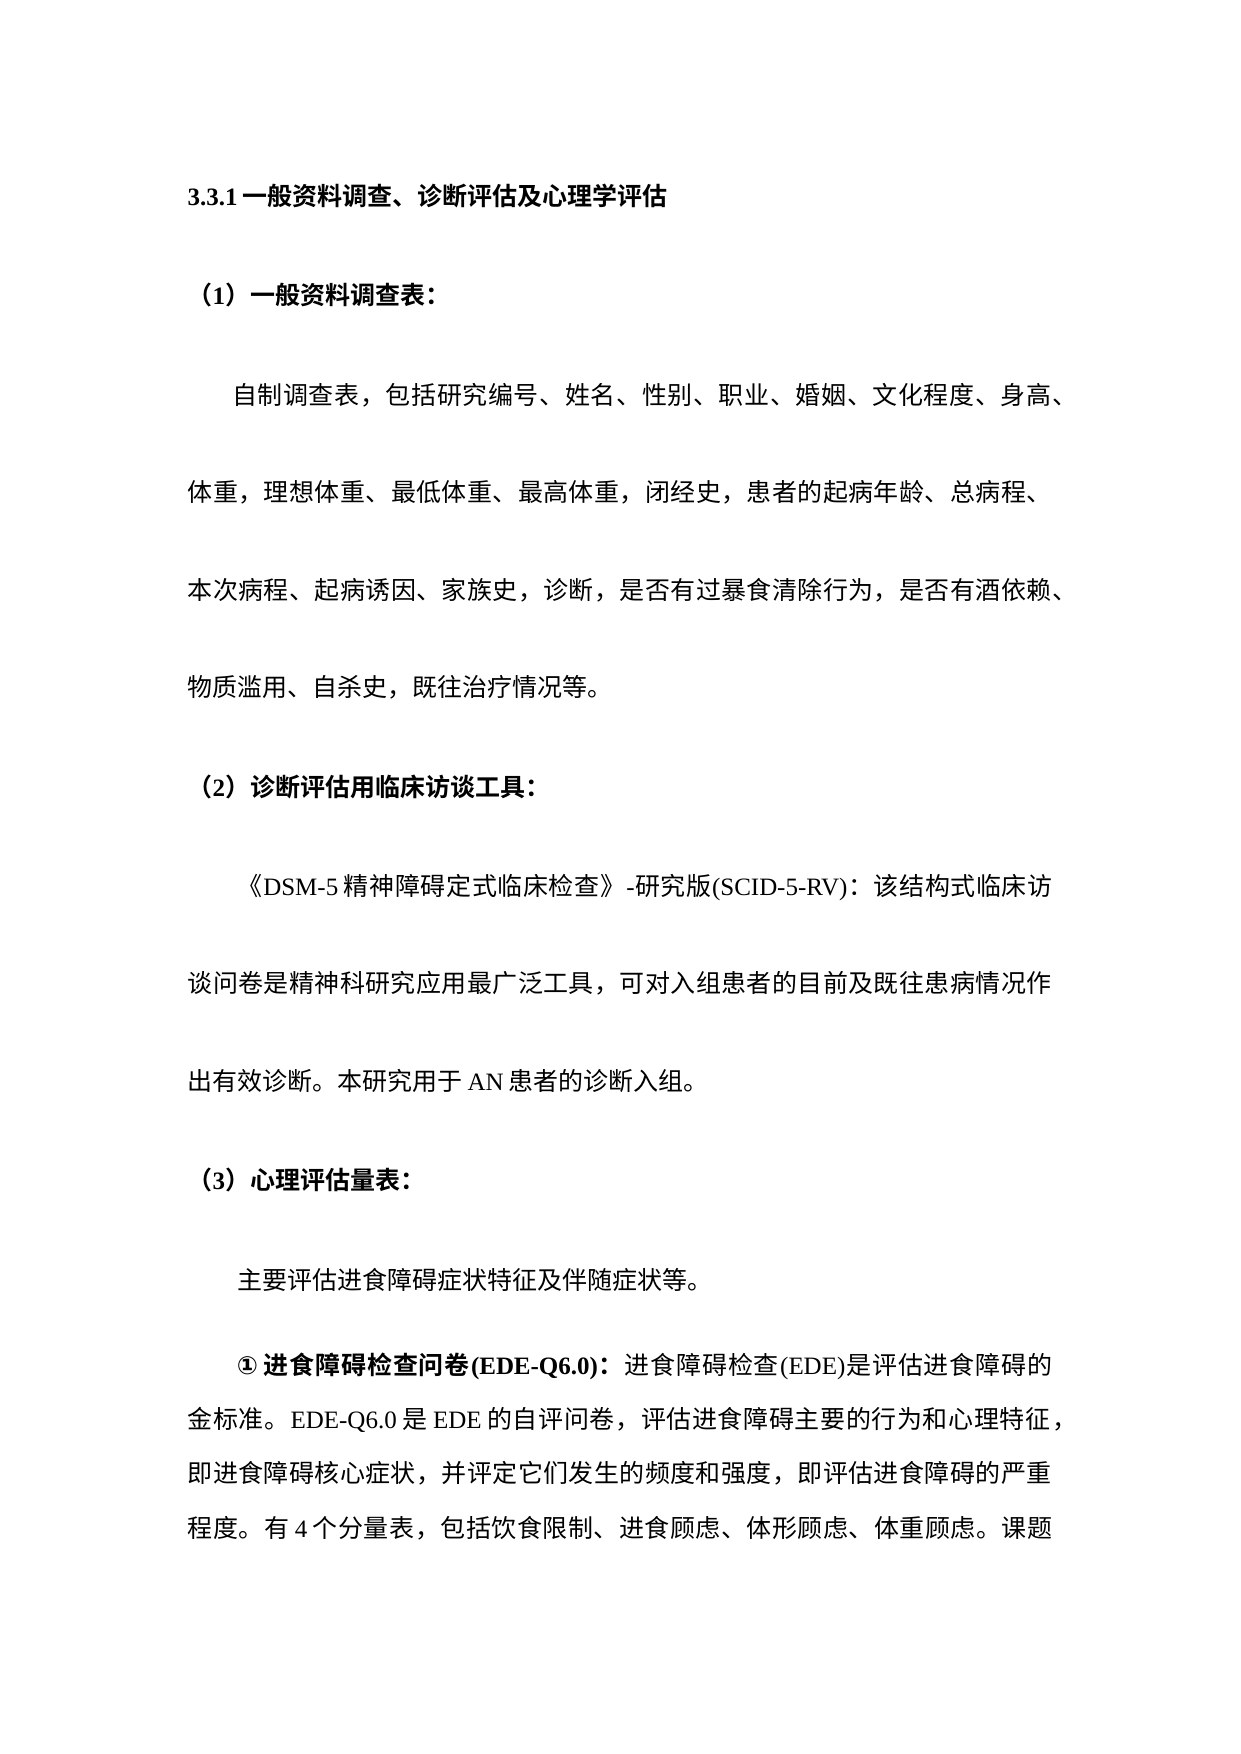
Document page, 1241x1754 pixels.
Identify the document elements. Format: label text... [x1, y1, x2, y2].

text （2）诊断评估用临床访谈工具： [187, 753, 1053, 818]
text （3）心理评估量表： [187, 1146, 1053, 1211]
text 自制调查表，包括研究编号、姓名、性别、职业、婚姻、文化程度、身高、体重，理想体重、最低体重、最高体重，闭经史，患者的起病年龄、总病程、本次病程、起病诱因、家族史，诊断，是否有过暴食清除行为，是否有酒依赖、物质滥用、自杀史，既往治疗情况等。 [187, 361, 1053, 718]
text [187, 1345, 1053, 1544]
text 《DSM-5精神障碍定式临床检查》-研究版(SCID-5-RV)：该结构式临床访谈问卷是精神科研究应用最广泛工具，可对入组患者的目前及既往患病情况作出有效诊断。本研究用于AN患者的诊断入组。 [187, 852, 1053, 1112]
text 3.3.1一般资料调查、诊断评估及心理学评估 [187, 162, 1053, 227]
text 主要评估进食障碍症状特征及伴随症状等。 [187, 1246, 1053, 1311]
text （1）一般资料调查表： [187, 261, 1053, 326]
